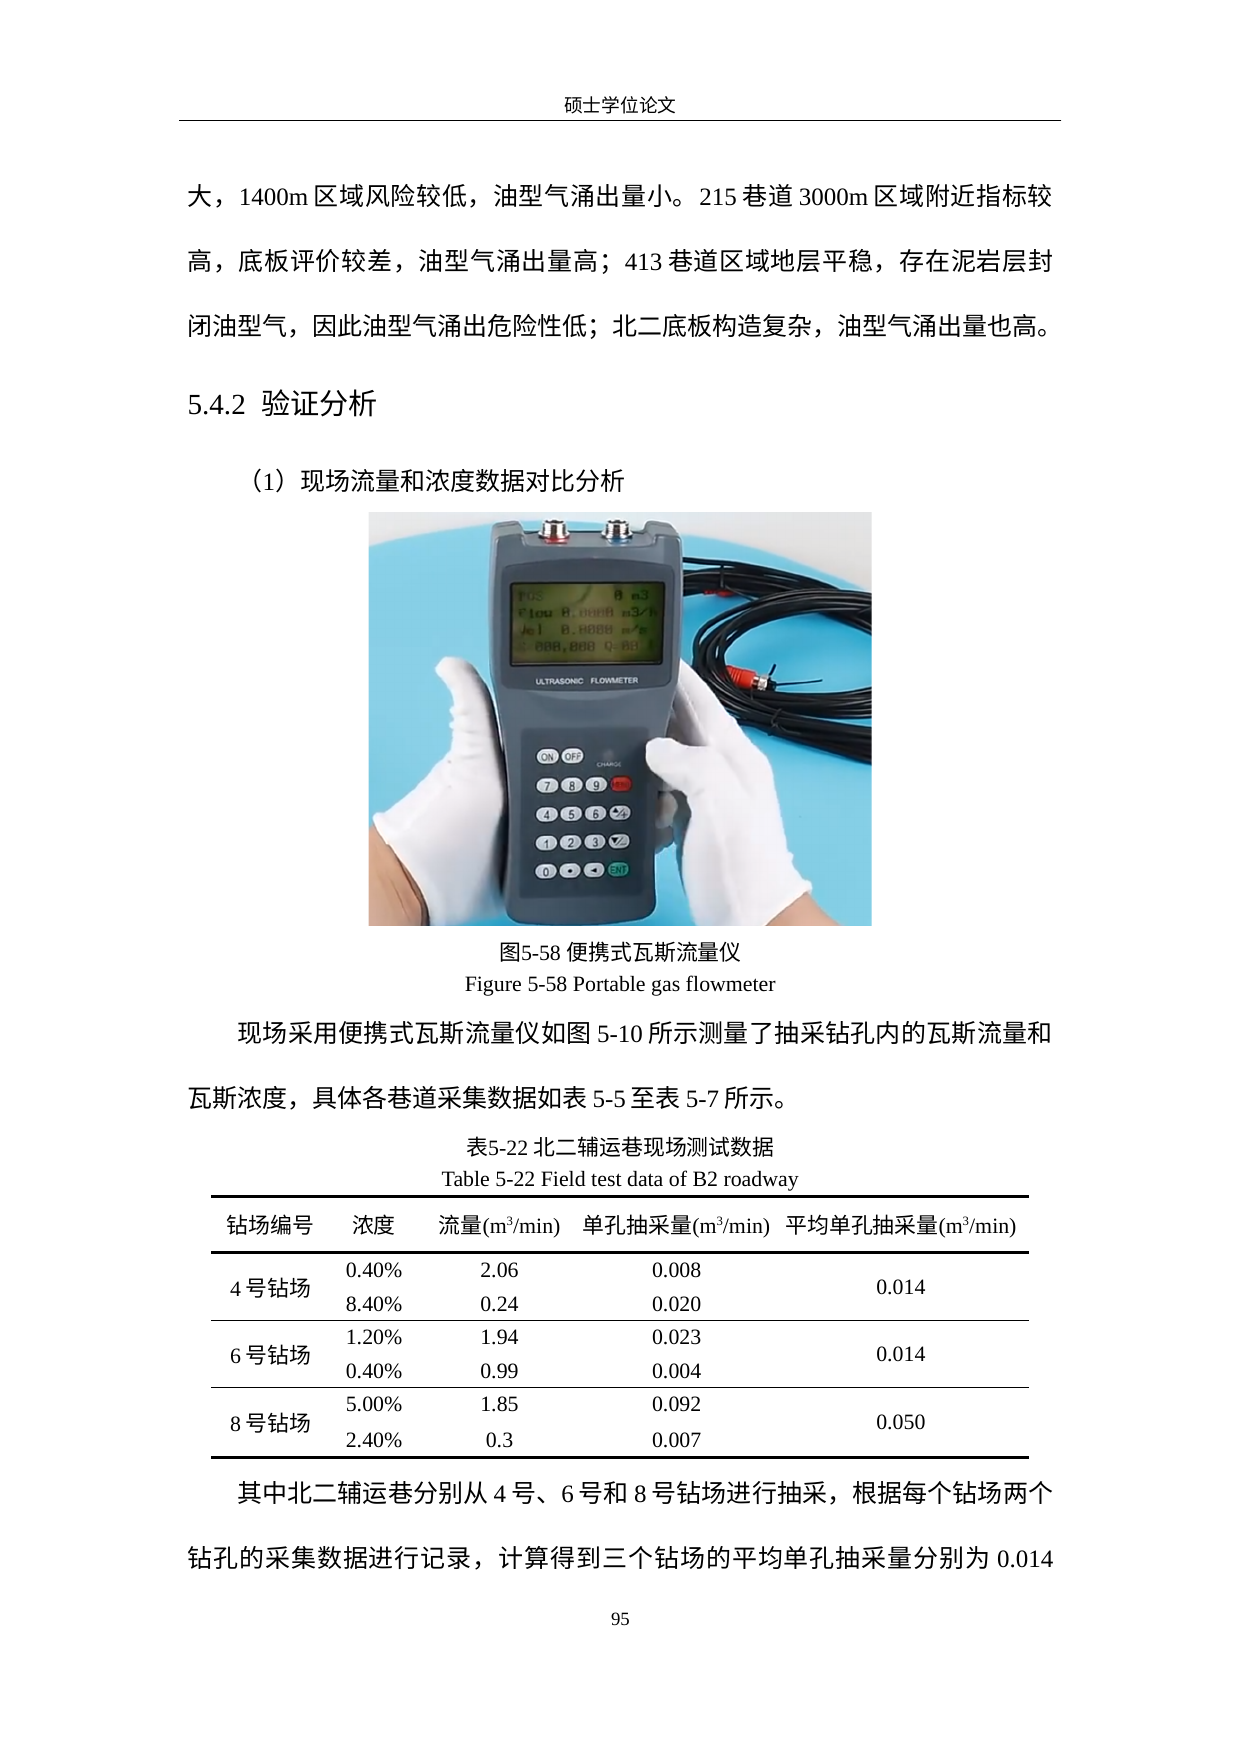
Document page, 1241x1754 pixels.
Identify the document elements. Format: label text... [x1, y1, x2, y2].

table_cell 0.40% [330, 1254, 418, 1286]
table_cell 0.008 [581, 1254, 772, 1286]
table_cell 0.092 [581, 1388, 772, 1420]
table_cell 1.20% [330, 1321, 418, 1353]
table_cell 2.40% [330, 1420, 418, 1456]
picture [368, 512, 872, 926]
table_header 平均单孔抽采量(m3/min) [773, 1198, 1029, 1251]
table_cell 1.85 [418, 1388, 581, 1420]
table_cell 0.3 [418, 1420, 581, 1456]
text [187, 1459, 1053, 1589]
table_header 钻场编号 [211, 1198, 329, 1251]
table_cell 0.99 [418, 1353, 581, 1387]
table_cell 0.020 [581, 1286, 772, 1320]
table_cell 6号钻场 [211, 1321, 329, 1387]
table_cell 0.023 [581, 1321, 772, 1353]
table_cell 0.014 [773, 1254, 1029, 1320]
table_header 单孔抽采量(m3/min) [581, 1198, 772, 1251]
table_cell 0.007 [581, 1420, 772, 1456]
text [187, 162, 1053, 357]
table_cell 4号钻场 [211, 1254, 329, 1320]
table_cell 0.40% [330, 1353, 418, 1387]
text 现场采用便携式瓦斯流量仪如图5-10所示测量了抽采钻孔内的瓦斯流量和瓦斯浓度，具体各巷道采集数据如表5-5至表5-7所示。 [187, 999, 1053, 1129]
table_cell 0.050 [773, 1388, 1029, 1456]
table_cell 0.004 [581, 1353, 772, 1387]
text （1）现场流量和浓度数据对比分析 [187, 447, 1053, 512]
table_cell 2.06 [418, 1254, 581, 1286]
table_header 浓度 [330, 1198, 418, 1251]
table_cell 1.94 [418, 1321, 581, 1353]
table_cell 5.00% [330, 1388, 418, 1420]
table_cell 0.24 [418, 1286, 581, 1320]
table_header 流量(m3/min) [418, 1198, 581, 1251]
table_cell 8.40% [330, 1286, 418, 1320]
table_cell 8号钻场 [211, 1388, 329, 1456]
table_cell 0.014 [773, 1321, 1029, 1387]
list 验证分析 [187, 369, 1053, 434]
